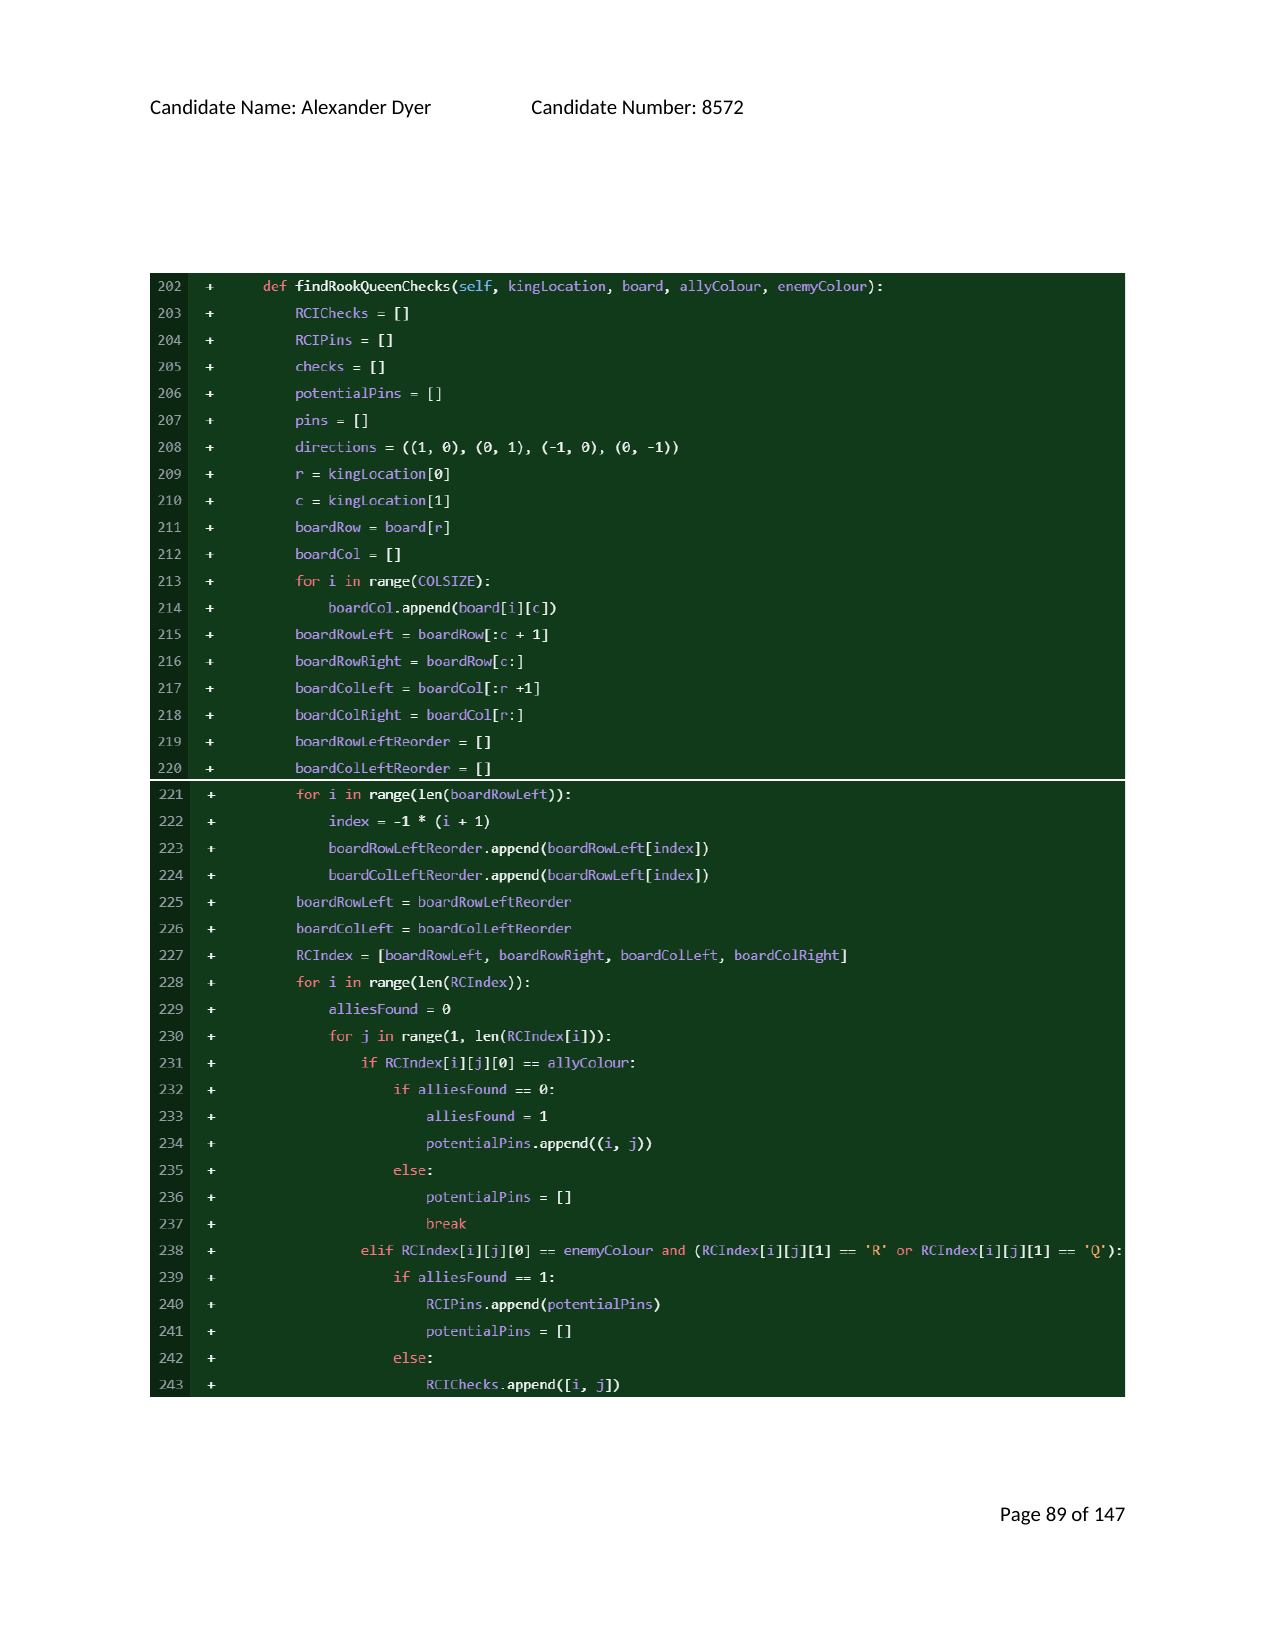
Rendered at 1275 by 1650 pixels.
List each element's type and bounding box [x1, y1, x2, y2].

picture [150, 781, 1125, 1397]
picture [150, 273, 1125, 779]
